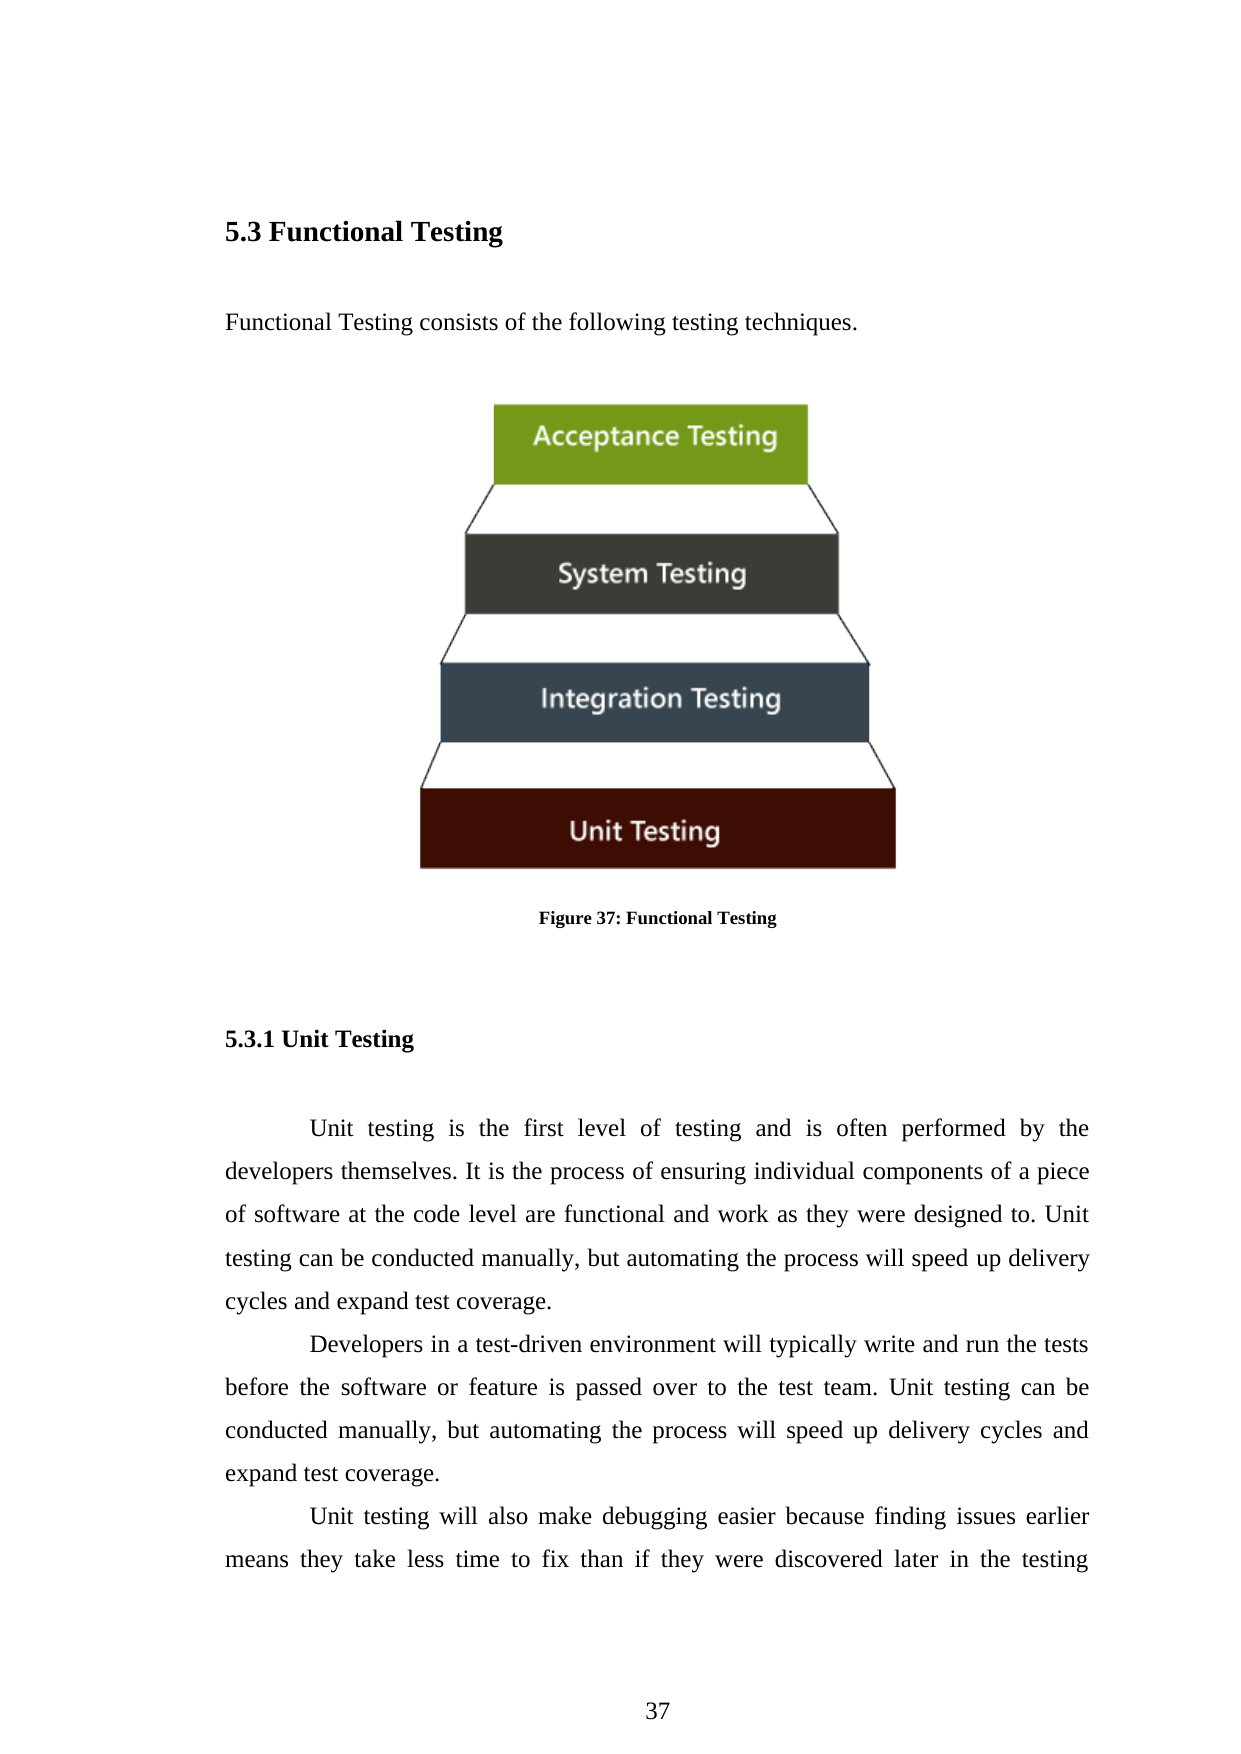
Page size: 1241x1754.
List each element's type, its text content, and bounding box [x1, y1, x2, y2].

text Figure 37: Functional Testing [225, 907, 1090, 929]
picture [403, 393, 912, 893]
text Unit testing is the first level of testing and is often performed by the developers themselves. It is the process of ensuring individual components of a piece of software at the code level are functional and work as they were designed to. Unit testing can be conducted manually, but automating the process will speed up delivery cycles and expand test coverage. [225, 1113, 1090, 1314]
subtitle 5.3 Functional Testing [225, 214, 1090, 247]
subtitle 5.3.1 Unit Testing [225, 1024, 1090, 1053]
text Functional Testing consists of the following testing techniques. [225, 307, 1090, 336]
text Developers in a test-driven environment will typically write and run the tests before the software or feature is passed over to the test team. Unit testing can be conducted manually, but automating the process will speed up delivery cycles and expand test coverage. [225, 1329, 1090, 1487]
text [225, 1501, 1090, 1573]
